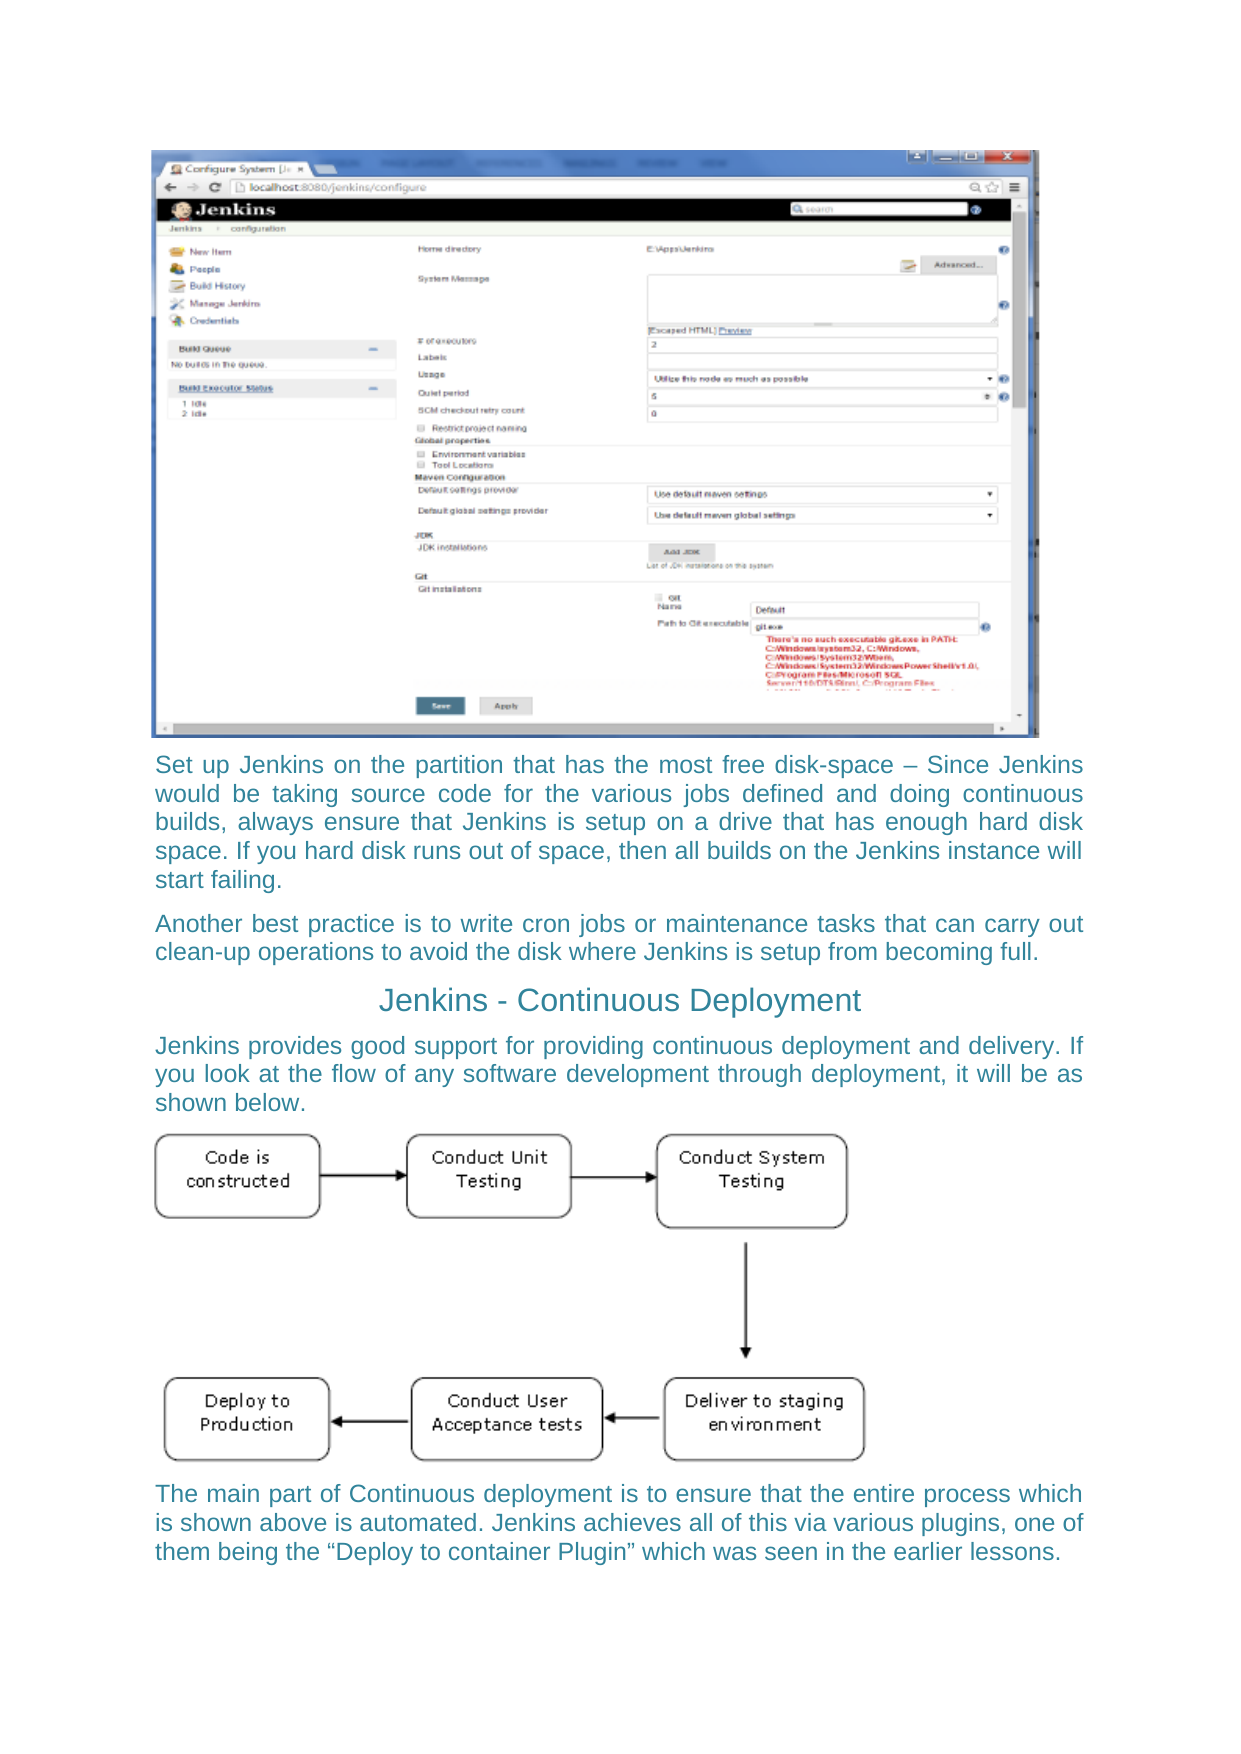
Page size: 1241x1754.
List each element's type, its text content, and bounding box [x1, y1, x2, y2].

text Jenkins - Continuous Deployment [150, 981, 1090, 1018]
text The main part of Continuous deployment is to ensure that the entire process which is shown above is automated. Jenkins achieves all of this via various plugins, one of them being the “Deploy to container Plugin” which was seen in the earlier lessons. [155, 1479, 1085, 1565]
picture [150, 1131, 871, 1467]
text Set up Jenkins on the partition that has the most free disk-space – Since Jenkins would be taking source code for the various jobs defined and doing continuous builds, always ensure that Jenkins is setup on a drive that has enough hard disk space. If you hard disk runs out of space, then all builds on the Jenkins instance will start failing. [155, 750, 1085, 893]
text Another best practice is to write cron jobs or maintenance tasks that can carry out clean-up operations to avoid the disk where Jenkins is setup from becoming full. [155, 908, 1085, 966]
picture [150, 150, 1041, 738]
text Jenkins provides good support for providing continuous deployment and delivery. If you look at the flow of any software development through deployment, it will be as shown below. [155, 1031, 1085, 1117]
